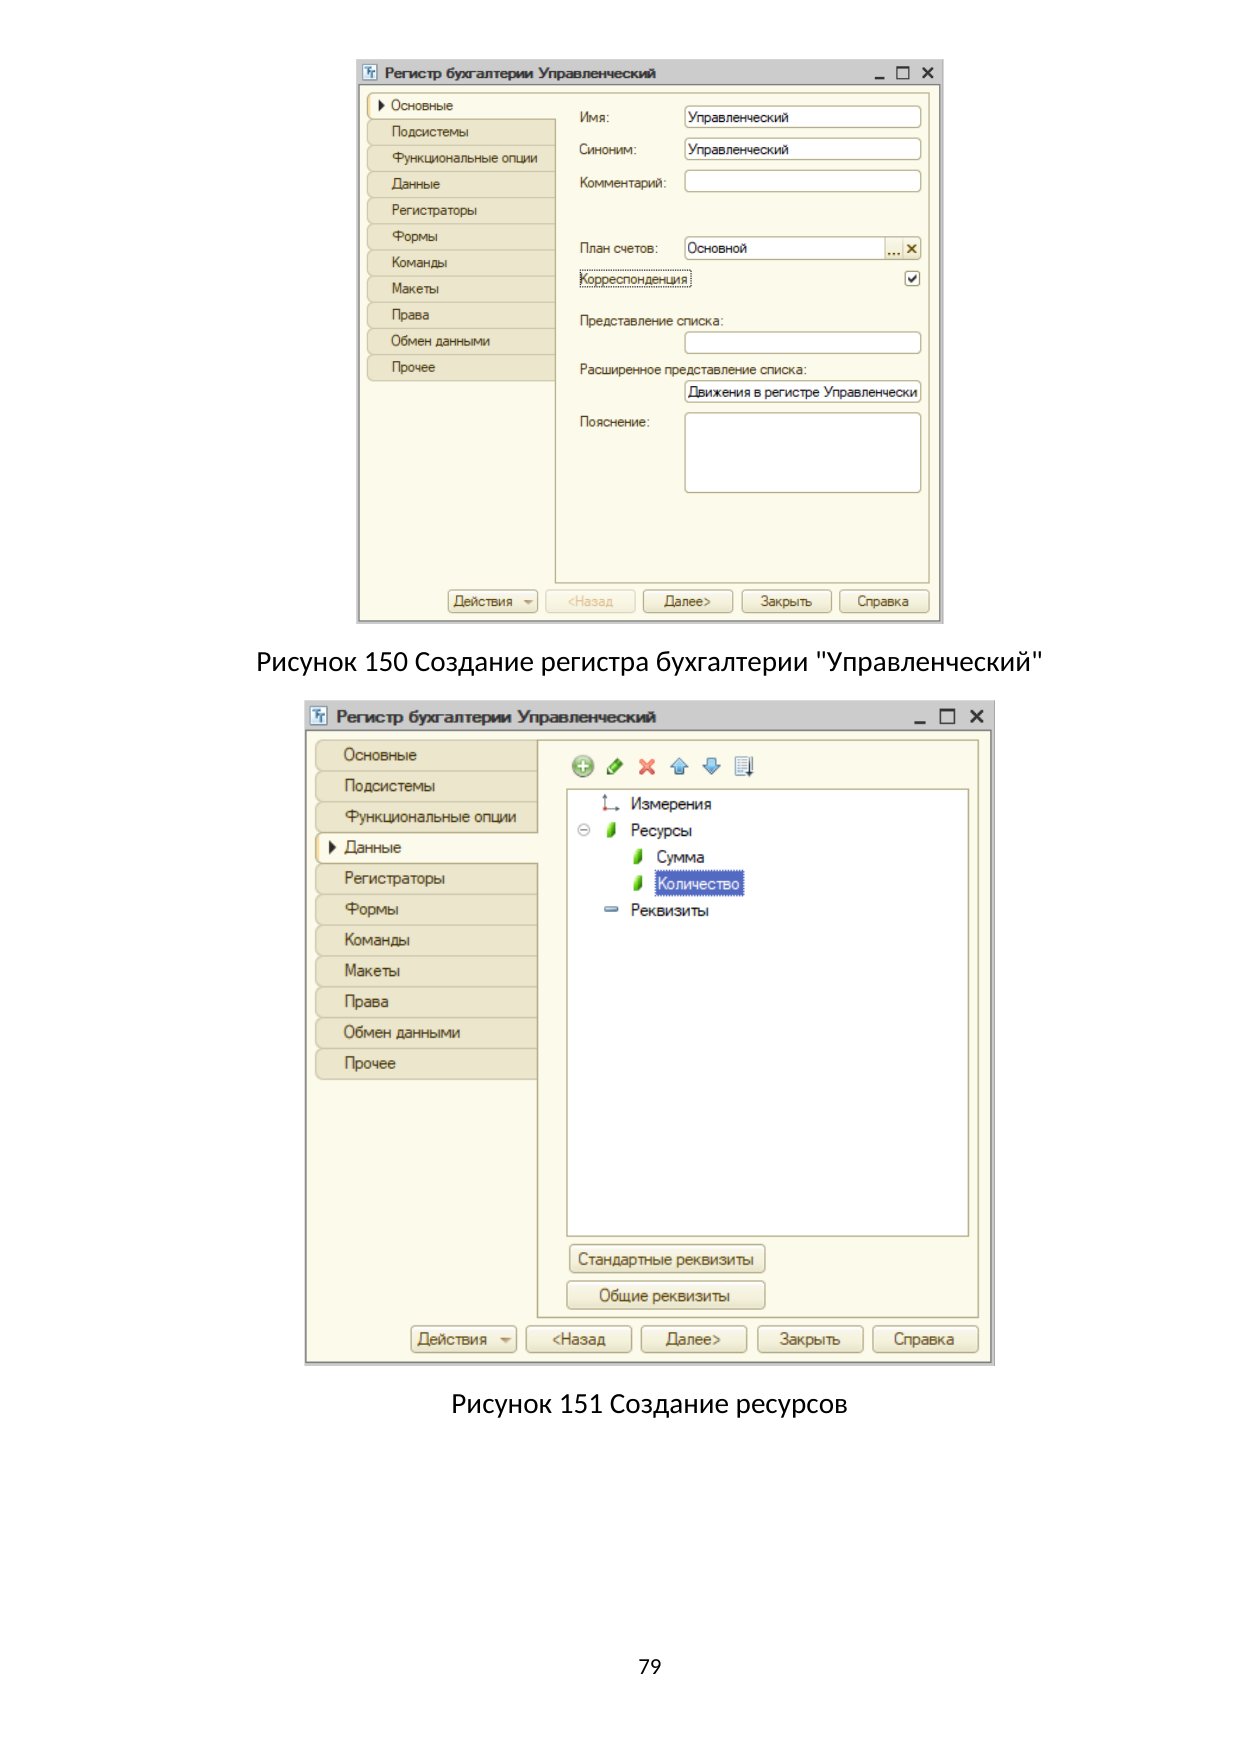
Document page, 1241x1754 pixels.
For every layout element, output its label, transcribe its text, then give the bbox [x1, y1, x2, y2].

picture [356, 59, 944, 624]
text Рисунок 151 Создание ресурсов [118, 1385, 1181, 1421]
picture [304, 699, 995, 1366]
text Рисунок 150 Создание регистра бухгалтерии "Управленческий" [118, 643, 1181, 678]
